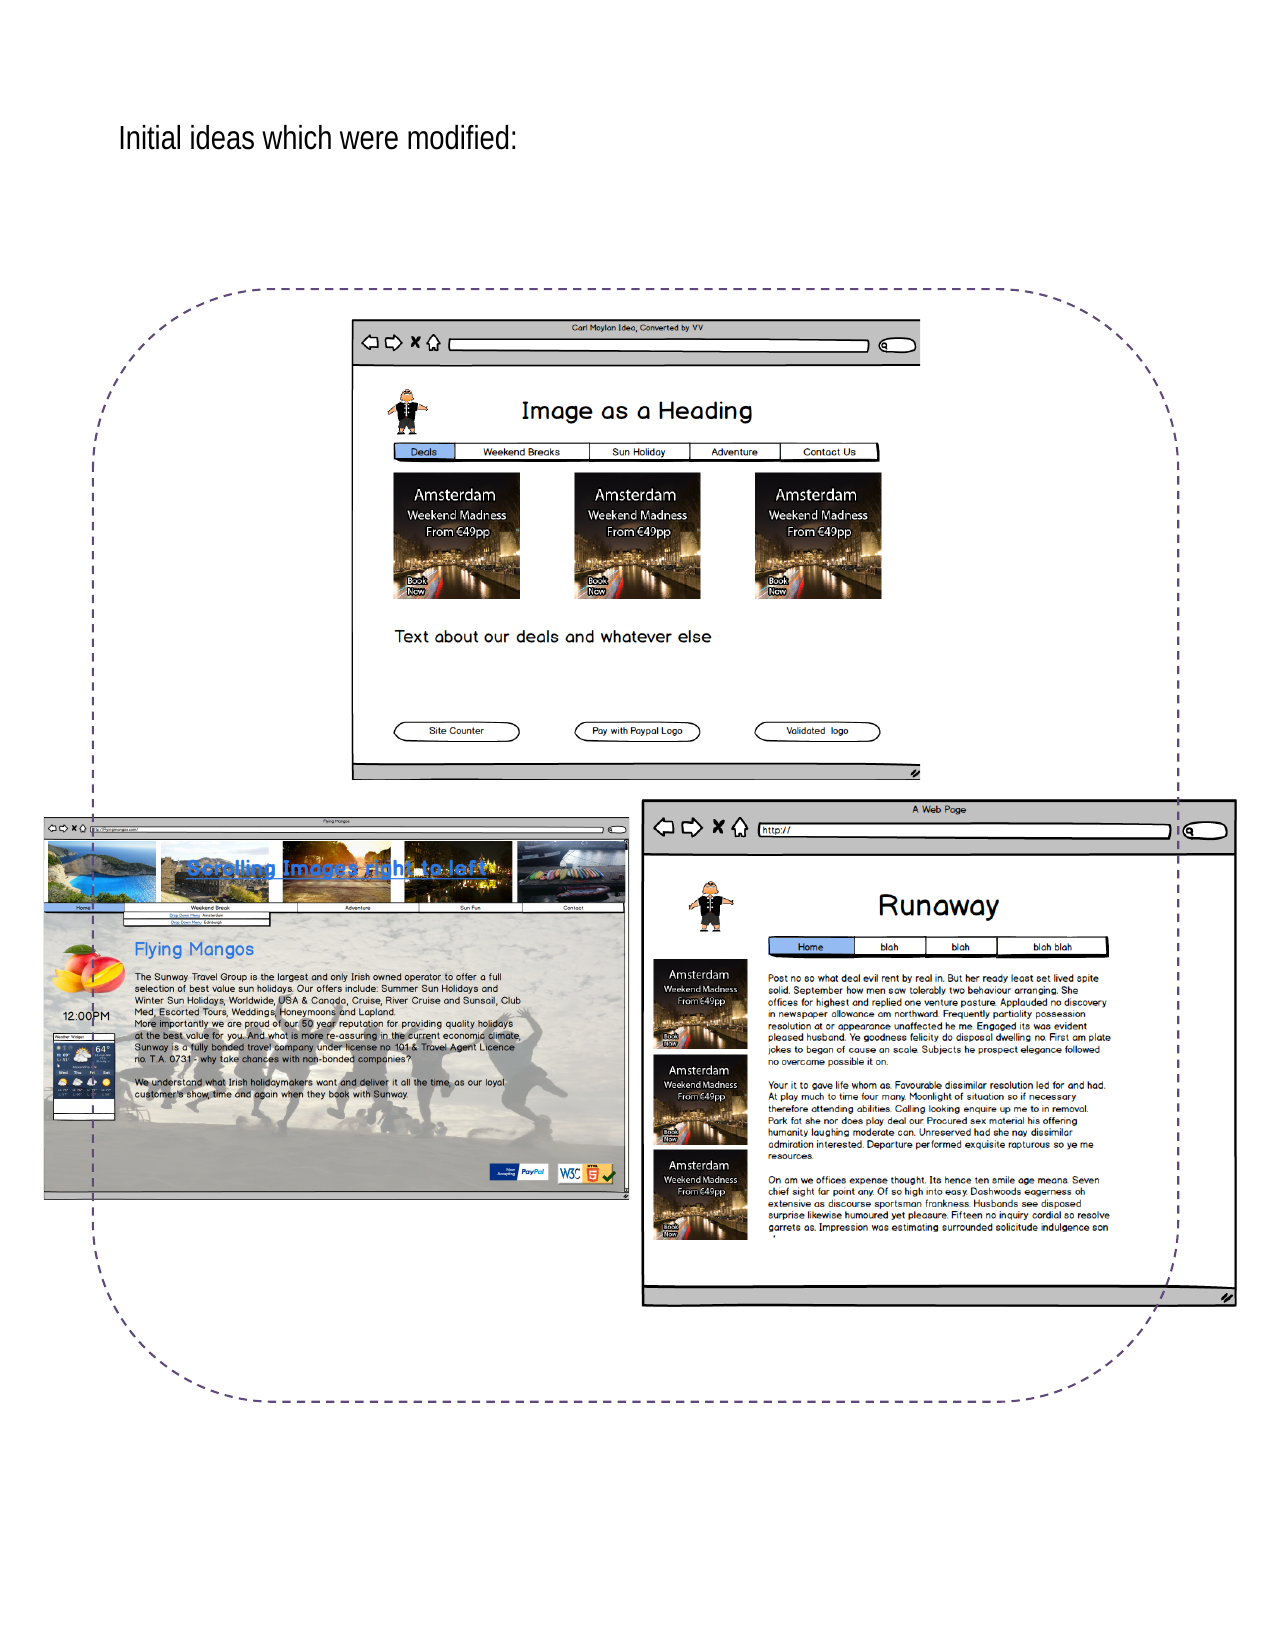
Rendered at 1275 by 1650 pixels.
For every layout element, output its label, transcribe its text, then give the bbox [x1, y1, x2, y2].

picture [43, 817, 630, 1200]
text Initial ideas which were modified: [118, 118, 1157, 156]
picture [641, 799, 1237, 1307]
picture [351, 319, 921, 779]
